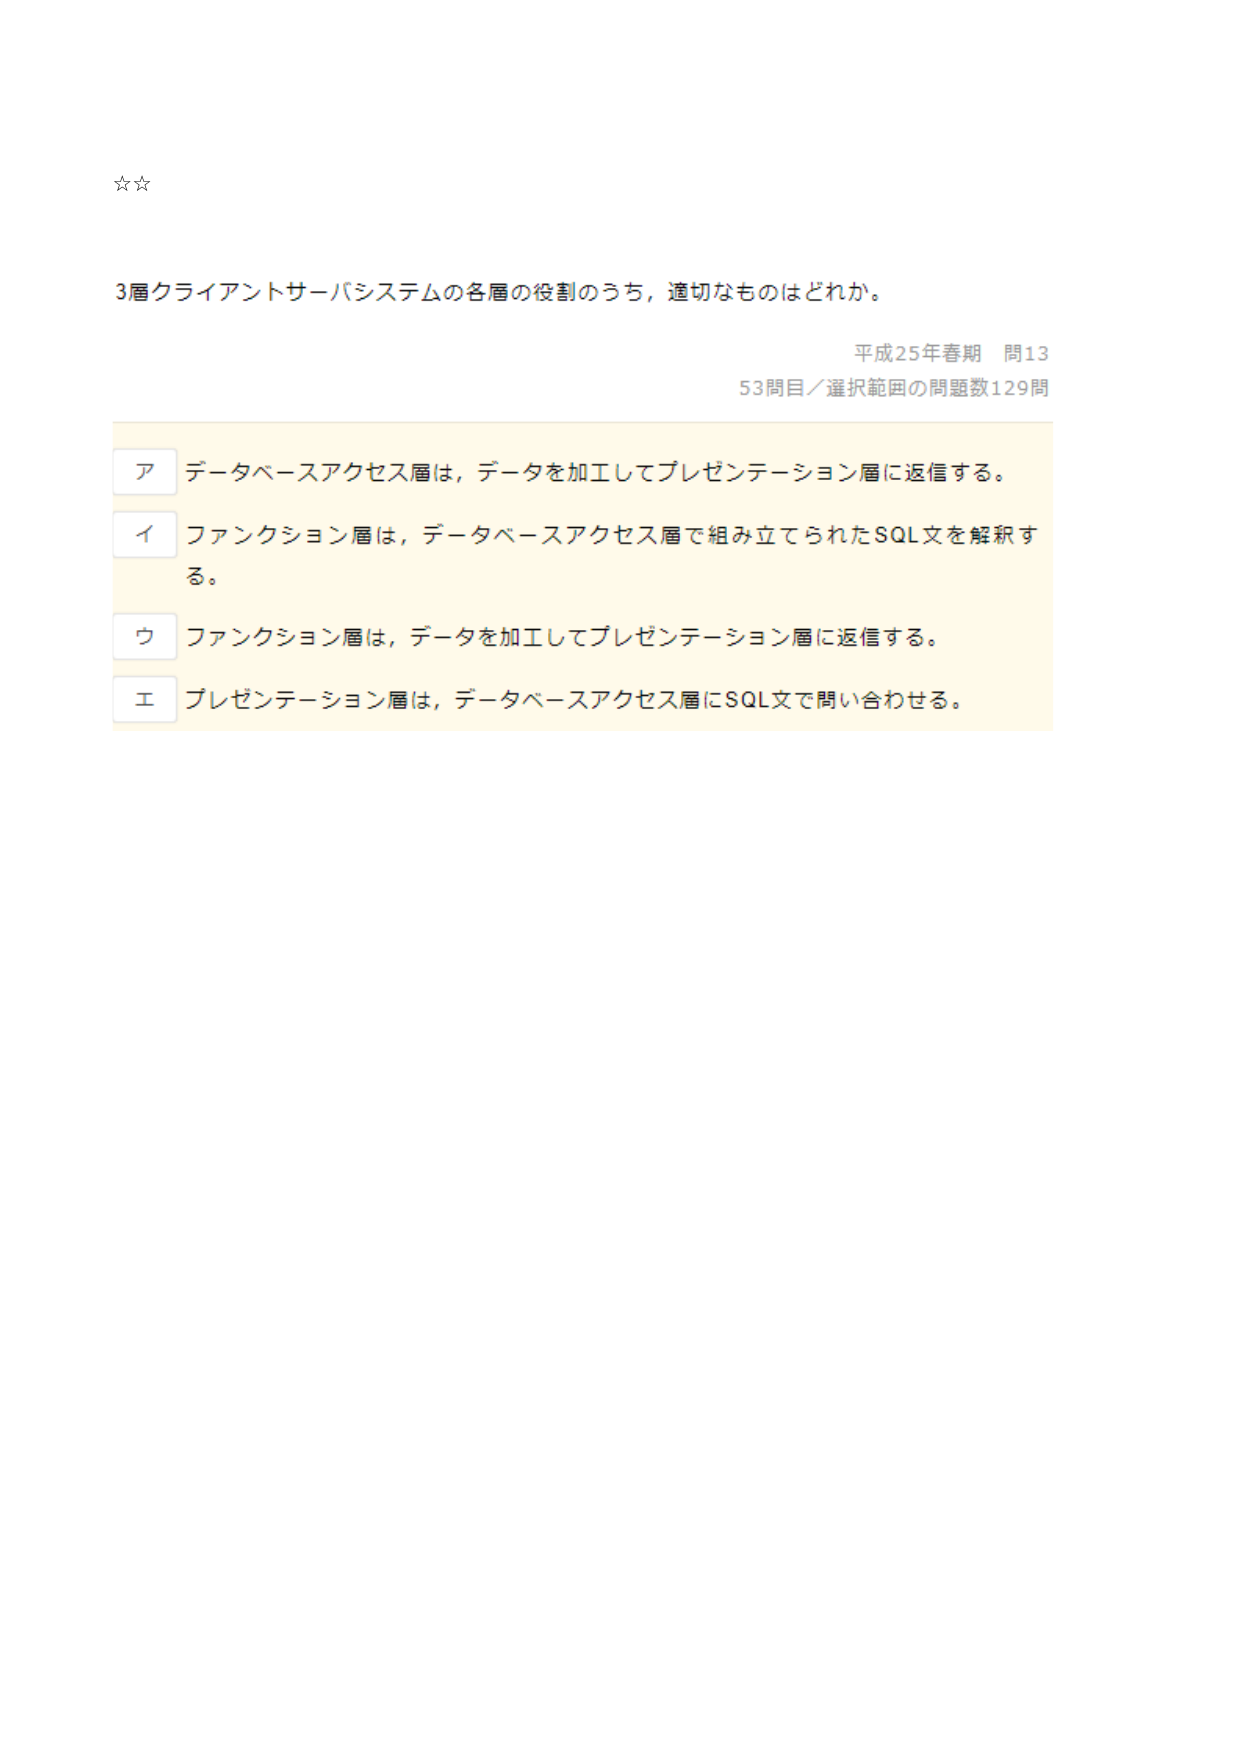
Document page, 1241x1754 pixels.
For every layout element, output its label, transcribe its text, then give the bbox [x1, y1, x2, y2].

picture [112, 277, 1054, 731]
text ☆☆ [112, 164, 1128, 202]
